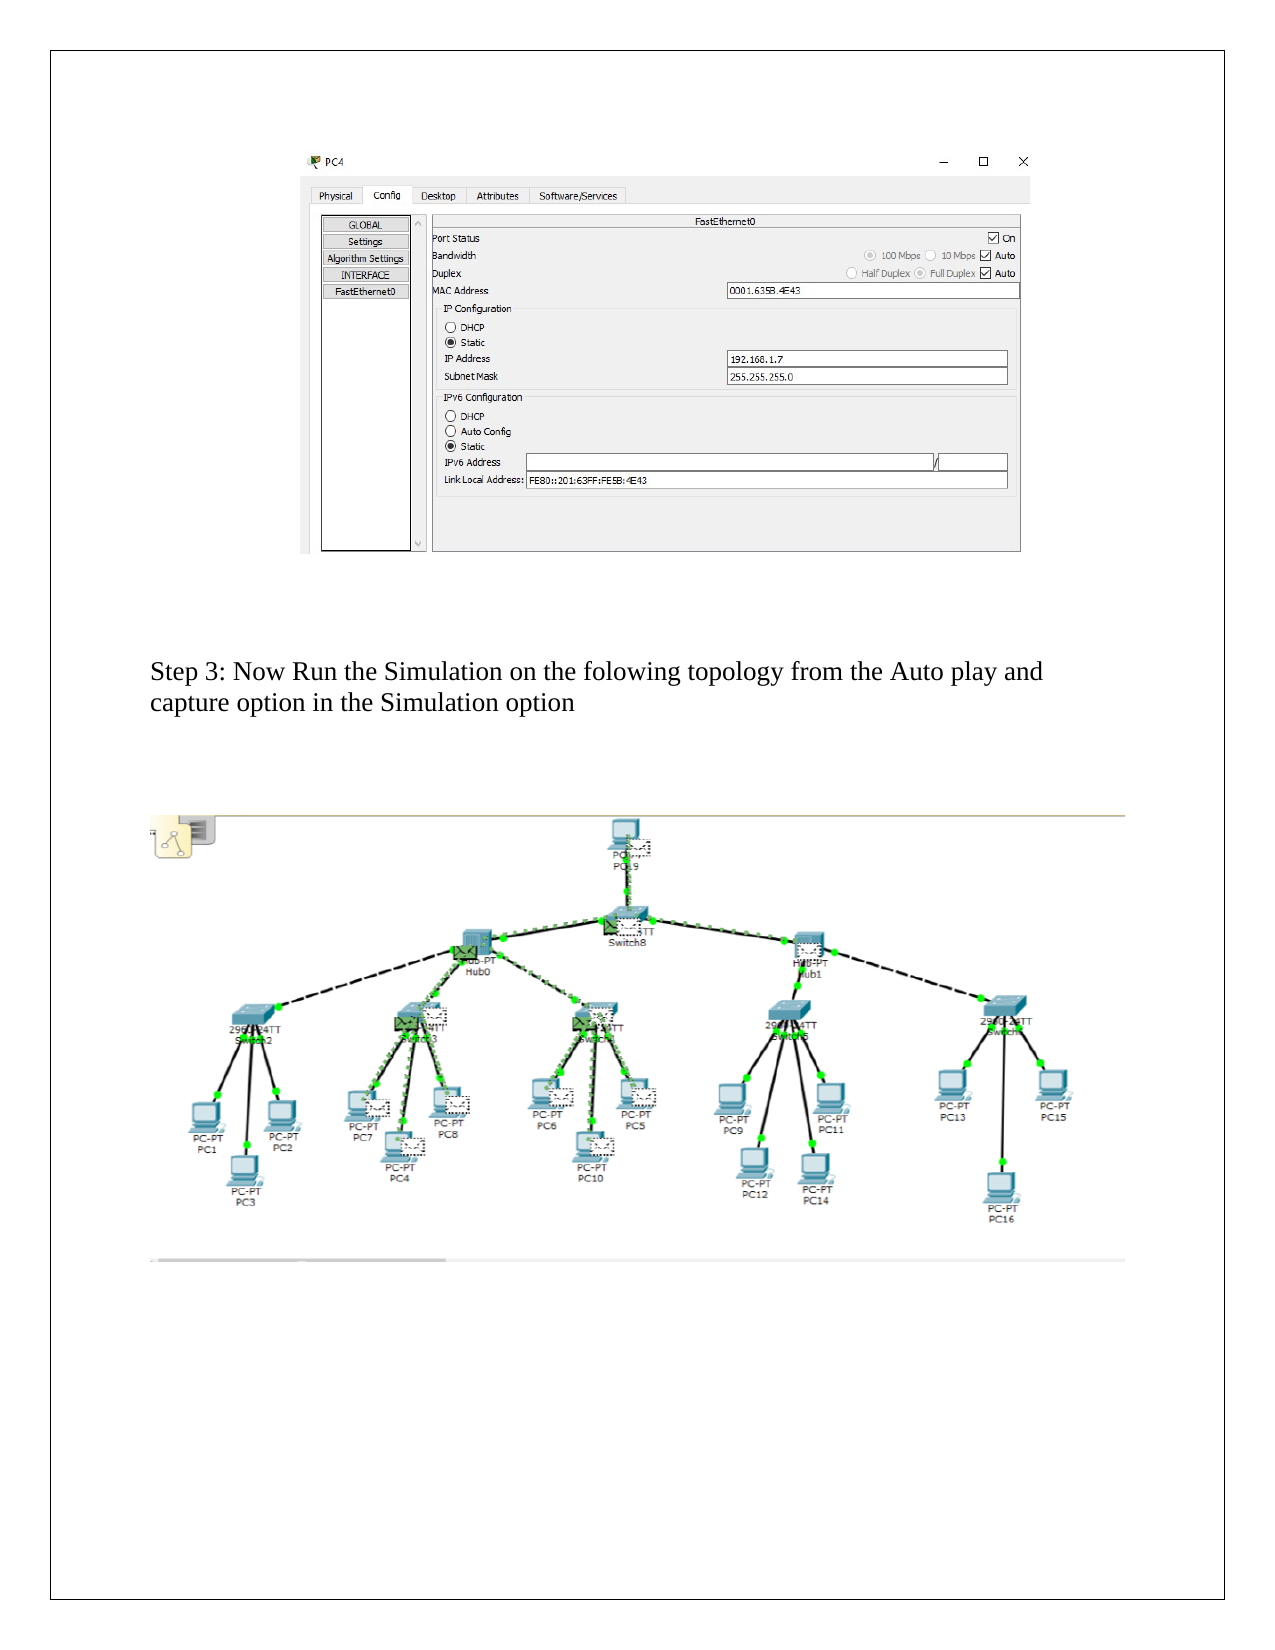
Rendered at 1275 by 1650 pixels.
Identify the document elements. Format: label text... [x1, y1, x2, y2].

text Step 3: Now Run the Simulation on the folowing topology from the Auto play and capture option in the Simulation option [150, 655, 1125, 718]
picture [150, 815, 1125, 1262]
picture [300, 150, 1031, 554]
